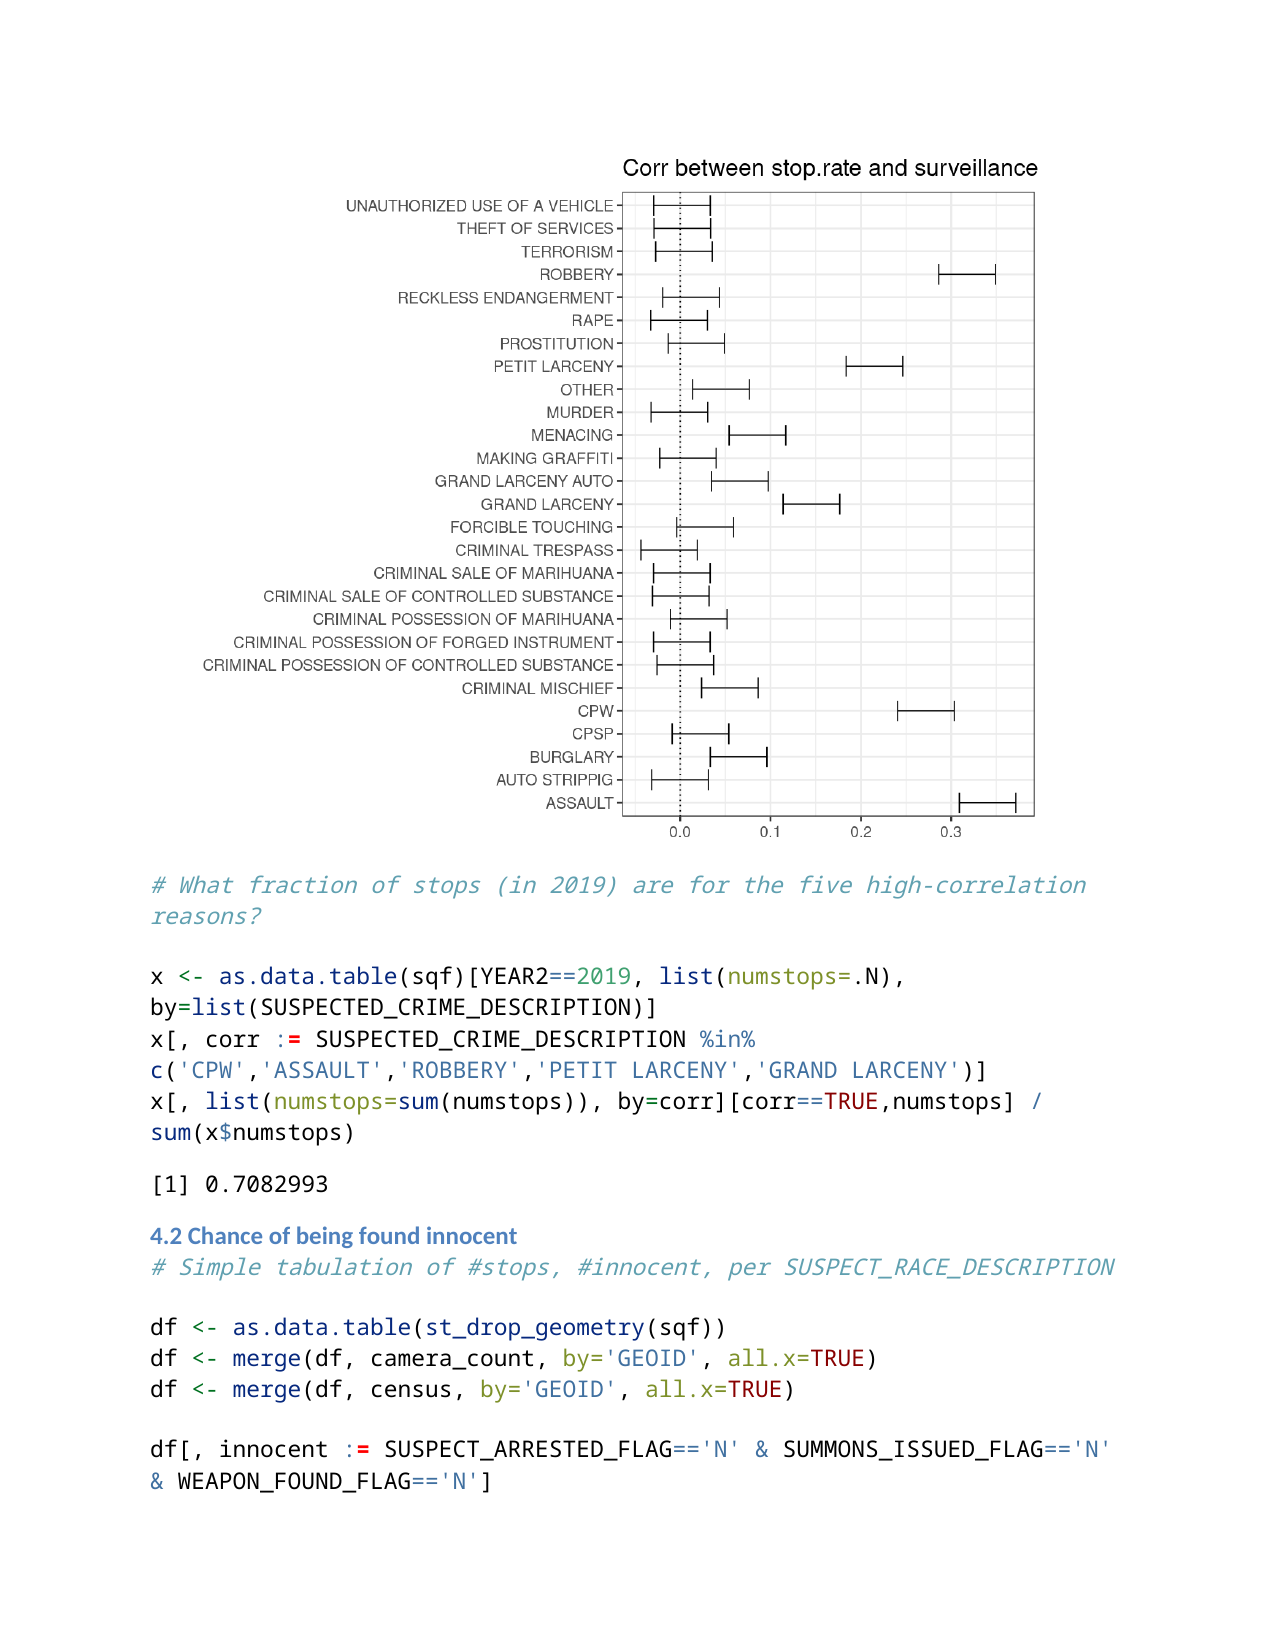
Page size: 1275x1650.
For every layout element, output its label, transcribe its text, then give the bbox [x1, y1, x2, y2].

text # What fraction of stops (in 2019) are for the five high-correlation reasons? x <- as.data.table(sqf)[YEAR2==2019, list(numstops=.N), by=list(SUSPECTED_CRIME_DESCRIPTION)] x[, corr := SUSPECTED_CRIME_DESCRIPTION %in% c('CPW','ASSAULT','ROBBERY','PETIT LARCENY','GRAND LARCENY')] x[, list(numstops=sum(numstops)), by=corr][corr==TRUE,numstops] / sum(x$numstops) [150, 869, 1125, 1147]
subtitle 4.2 Chance of being found innocent [150, 1220, 1125, 1251]
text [150, 1251, 1125, 1496]
picture [168, 150, 1044, 850]
text [1] 0.7082993 [150, 1168, 1125, 1199]
